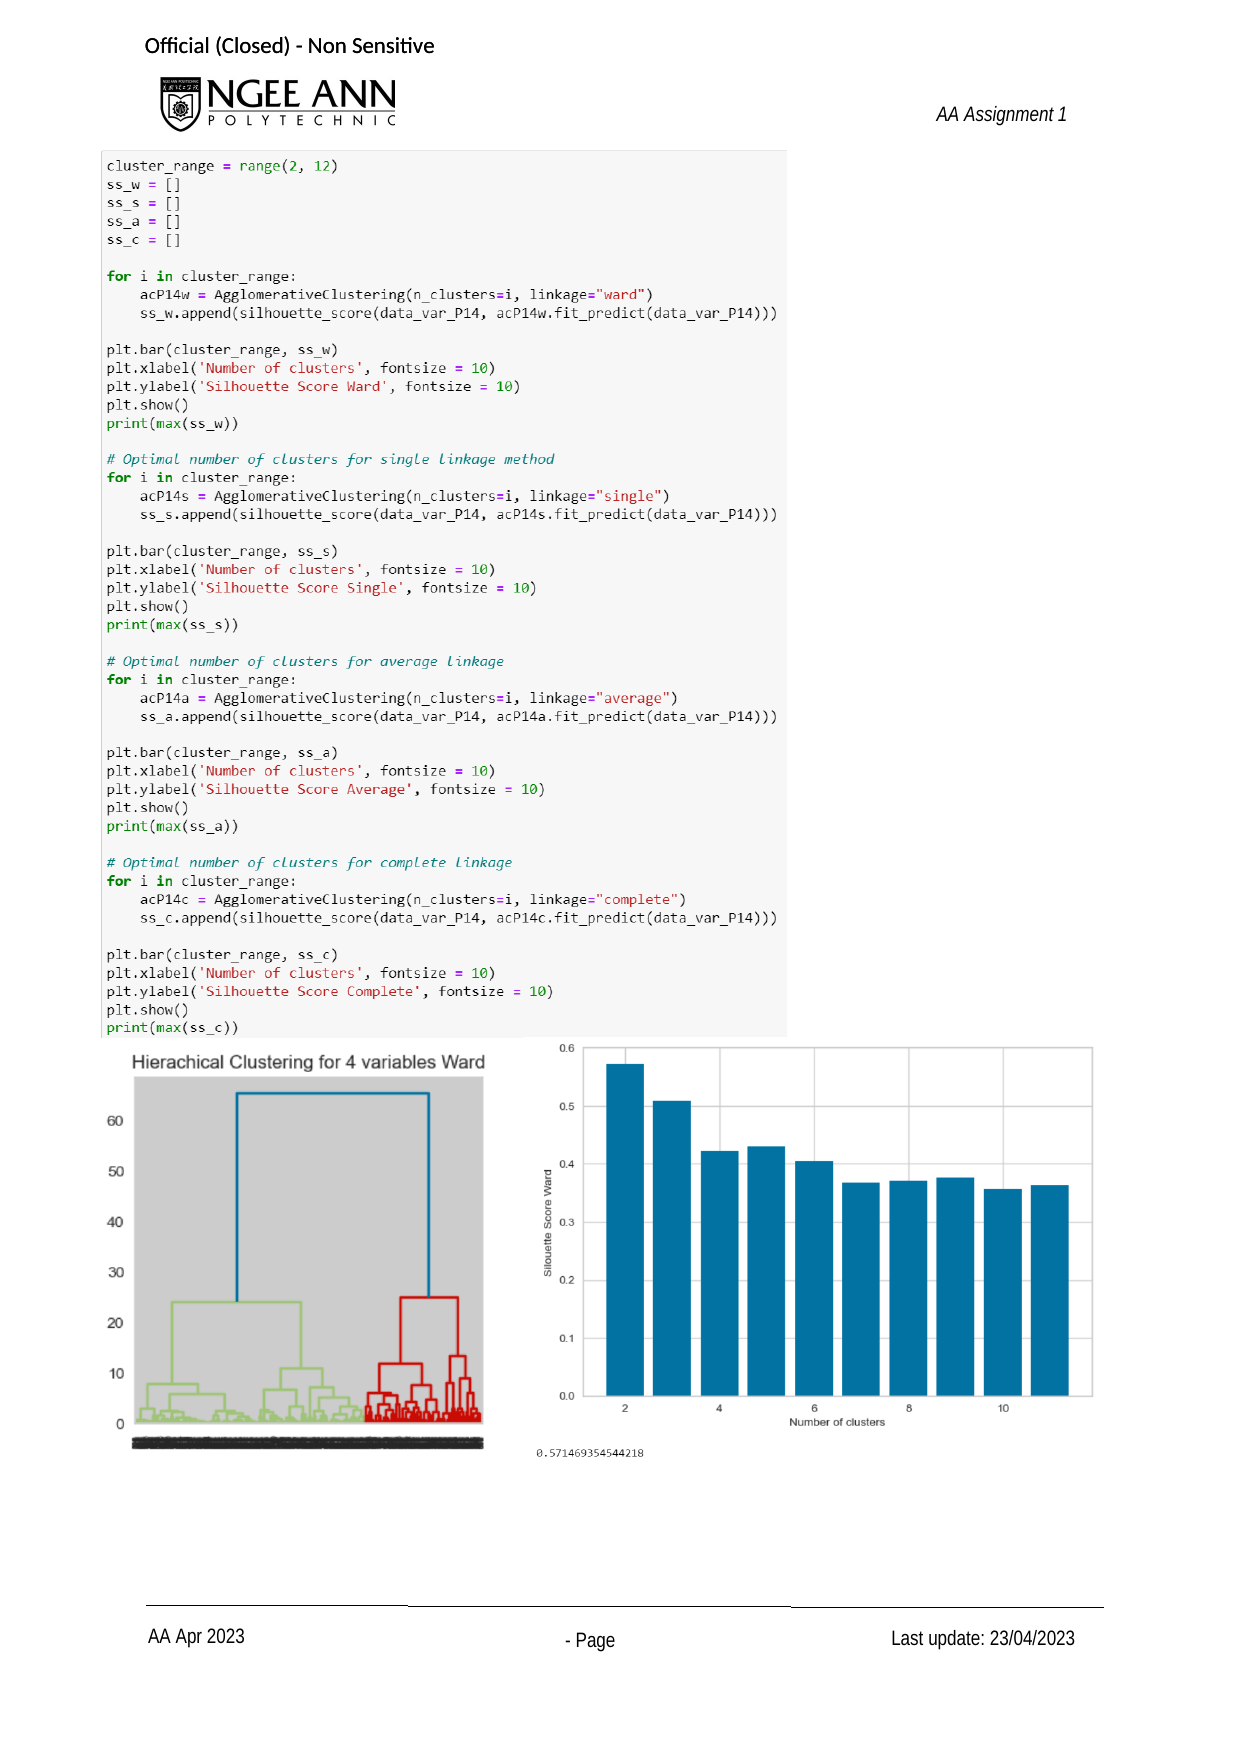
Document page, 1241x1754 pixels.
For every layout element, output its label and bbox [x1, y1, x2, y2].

picture [160, 77, 395, 132]
picture [100, 1040, 519, 1460]
picture [100, 147, 1108, 1460]
